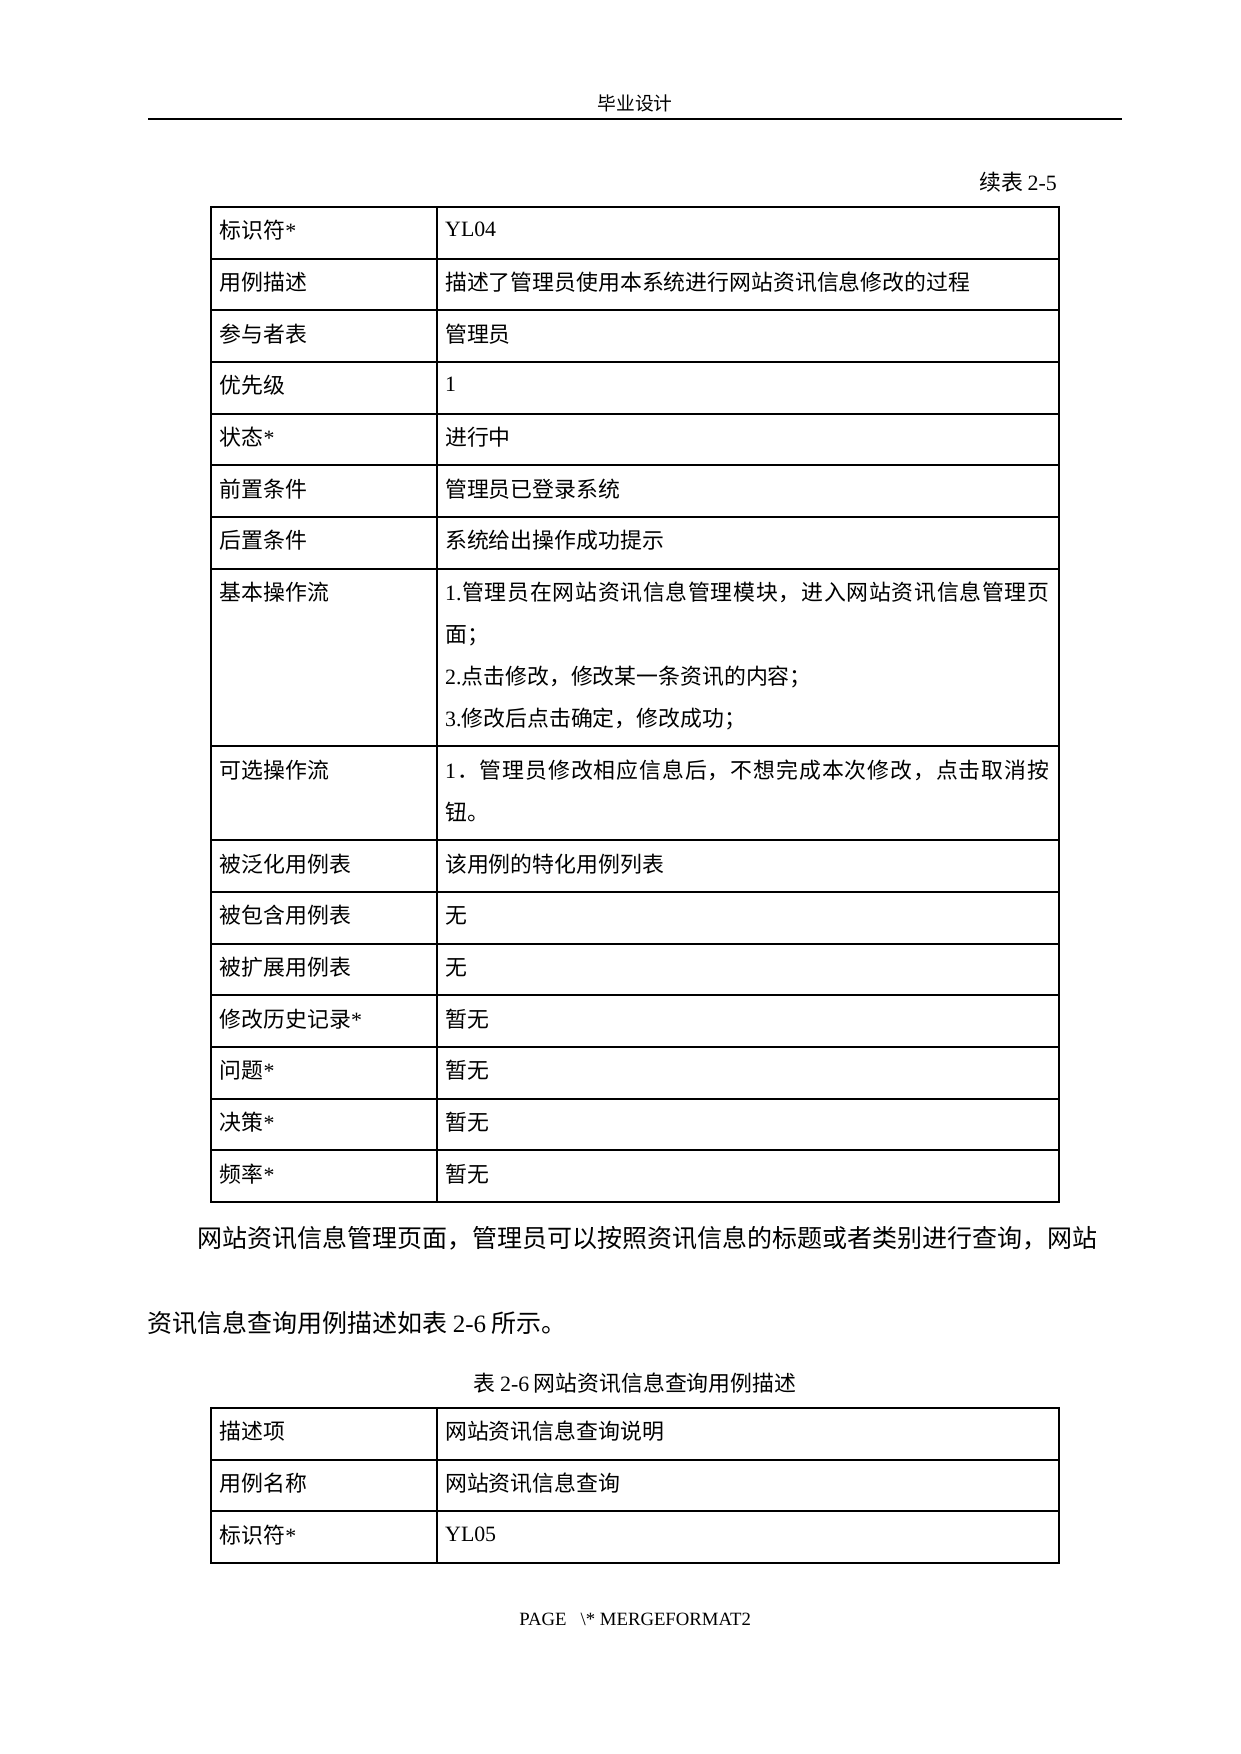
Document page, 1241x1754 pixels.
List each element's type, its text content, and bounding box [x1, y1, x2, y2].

table_cell 1．管理员修改相应信息后，不想完成本次修改，点击取消按钮。 [438, 747, 1058, 839]
table_cell 决策* [212, 1100, 436, 1149]
table_cell 被扩展用例表 [212, 945, 436, 994]
table_cell 1 [438, 363, 1058, 412]
table_cell 基本操作流 [212, 570, 436, 745]
table_cell 暂无 [438, 1151, 1058, 1201]
table_cell 该用例的特化用例列表 [438, 841, 1058, 891]
table_cell 管理员 [438, 311, 1058, 361]
table_cell 问题* [212, 1048, 436, 1098]
table_cell 优先级 [212, 363, 436, 412]
table_cell 系统给出操作成功提示 [438, 518, 1058, 567]
text 表2-6网站资讯信息查询用例描述 [148, 1365, 1122, 1399]
table_cell 频率* [212, 1151, 436, 1201]
table_cell 1.管理员在网站资讯信息管理模块，进入网站资讯信息管理页面； 2.点击修改，修改某一条资讯的内容； 3.修改后点击确定，修改成功； [438, 570, 1058, 745]
text 续表2-5 [148, 164, 1057, 198]
table_header YL04 [438, 208, 1058, 257]
table_cell 状态* [212, 415, 436, 464]
table_cell 进行中 [438, 415, 1058, 464]
table_header 网站资讯信息查询说明 [438, 1409, 1058, 1458]
table_cell 描述了管理员使用本系统进行网站资讯信息修改的过程 [438, 260, 1058, 309]
table_cell 后置条件 [212, 518, 436, 567]
table_cell 暂无 [438, 996, 1058, 1046]
text 网站资讯信息管理页面，管理员可以按照资讯信息的标题或者类别进行查询，网站资讯信息查询用例描述如表2-6所示。 [148, 1203, 1122, 1356]
table_cell 网站资讯信息查询 [438, 1461, 1058, 1510]
table_cell 修改历史记录* [212, 996, 436, 1046]
table_header 描述项 [212, 1409, 436, 1458]
table_cell 管理员已登录系统 [438, 466, 1058, 516]
table_cell 无 [438, 893, 1058, 943]
table_cell 暂无 [438, 1048, 1058, 1098]
table_header 标识符* [212, 208, 436, 257]
table_cell YL05 [438, 1512, 1058, 1562]
table_cell 被包含用例表 [212, 893, 436, 943]
table_cell 无 [438, 945, 1058, 994]
table_cell 可选操作流 [212, 747, 436, 839]
table_cell 参与者表 [212, 311, 436, 361]
table_cell 暂无 [438, 1100, 1058, 1149]
table_cell 用例描述 [212, 260, 436, 309]
table_cell 标识符* [212, 1512, 436, 1562]
table_cell 用例名称 [212, 1461, 436, 1510]
table_cell 被泛化用例表 [212, 841, 436, 891]
table_cell 前置条件 [212, 466, 436, 516]
